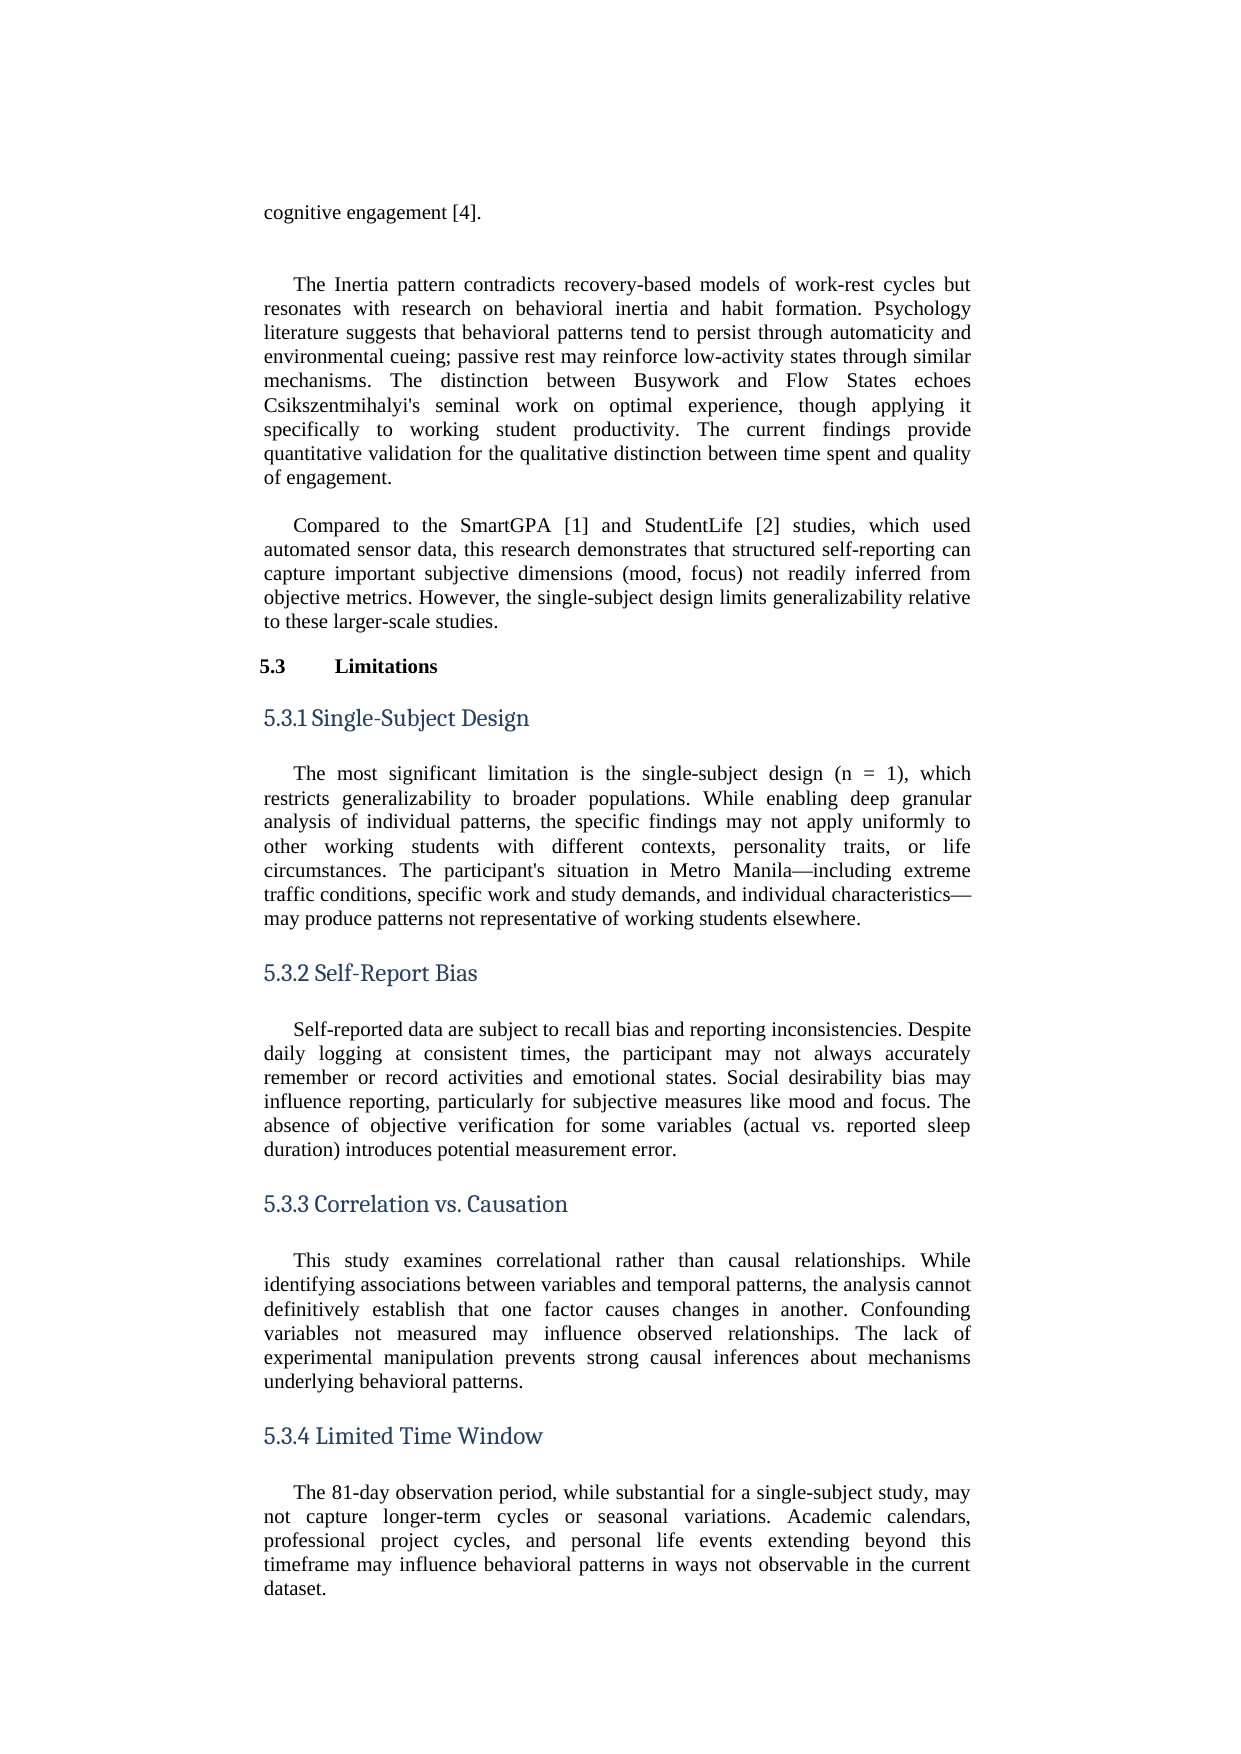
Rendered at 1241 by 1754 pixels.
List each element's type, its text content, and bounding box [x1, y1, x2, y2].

subtitle 5.3.2 Self-Report Bias [264, 959, 1065, 988]
text The 81-day observation period, while substantial for a single-subject study, may not capture longer-term cycles or seasonal variations. Academic calendars, professional project cycles, and personal life events extending beyond this timeframe may influence behavioral patterns in ways not observable in the current dataset. [264, 1480, 972, 1600]
subtitle Limitations [259, 654, 1065, 678]
text Self-reported data are subject to recall bias and reporting inconsistencies. Despite daily logging at consistent times, the participant may not always accurately remember or record activities and emotional states. Social desirability bias may influence reporting, particularly for subjective measures like mood and focus. The absence of objective verification for some variables (actual vs. reported sleep duration) introduces potential measurement error. [264, 1017, 972, 1161]
text The Inertia pattern contradicts recovery-based models of work-rest cycles but resonates with research on behavioral inertia and habit formation. Psychology literature suggests that behavioral patterns tend to persist through automaticity and environmental cueing; passive rest may reinforce low-activity states through similar mechanisms. The distinction between Busywork and Flow States echoes Csikszentmihalyi's seminal work on optimal experience, though applying it specifically to working student productivity. The current findings provide quantitative validation for the qualitative distinction between time spent and quality of engagement. [264, 272, 972, 489]
subtitle 5.3.4 Limited Time Window [264, 1422, 1065, 1451]
subtitle 5.3.3 Correlation vs. Causation [264, 1190, 1065, 1219]
text The most significant limitation is the single-subject design (n = 1), which restricts generalizability to broader populations. While enabling deep granular analysis of individual patterns, the specific findings may not apply uniformly to other working students with different contexts, personality traits, or life circumstances. The participant's situation in Metro Manila—including extreme traffic conditions, specific work and study demands, and individual characteristics—may produce patterns not representative of working students elsewhere. [264, 761, 972, 930]
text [264, 200, 972, 224]
subtitle 5.3.1 Single-Subject Design [264, 703, 1065, 732]
text Compared to the SmartGPA [1] and StudentLife [2] studies, which used automated sensor data, this research demonstrates that structured self-reporting can capture important subjective dimensions (mood, focus) not readily inferred from objective metrics. However, the single-subject design limits generalizability relative to these larger-scale studies. [264, 513, 972, 633]
text This study examines correlational rather than causal relationships. While identifying associations between variables and temporal patterns, the analysis cannot definitively establish that one factor causes changes in another. Confounding variables not measured may influence observed relationships. The lack of experimental manipulation prevents strong causal inferences about mechanisms underlying behavioral patterns. [264, 1248, 972, 1393]
